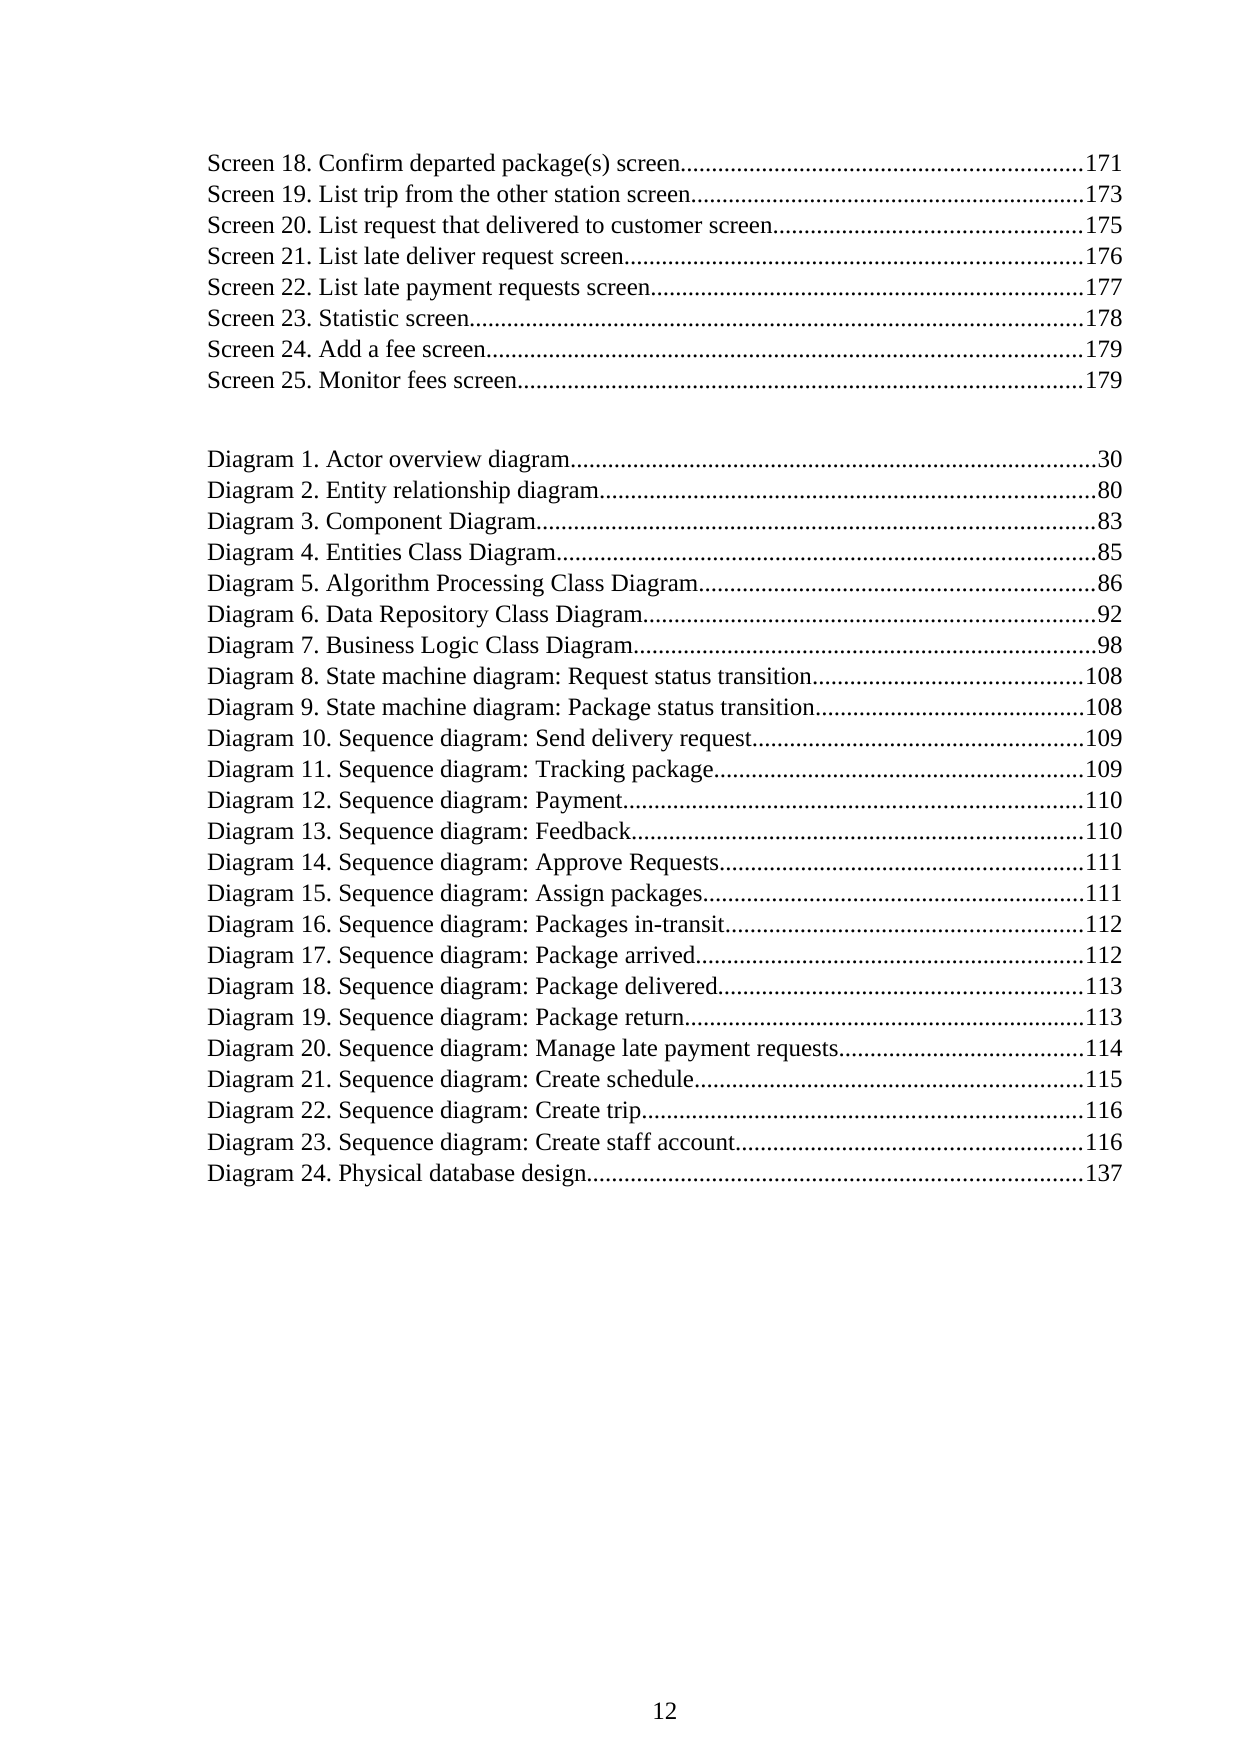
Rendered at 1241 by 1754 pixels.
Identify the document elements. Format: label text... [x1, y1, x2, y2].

text Diagram 17. Sequence diagram: Package arrived 112 [207, 940, 1122, 969]
text Diagram 20. Sequence diagram: Manage late payment requests 114 [207, 1033, 1122, 1062]
text Diagram 23. Sequence diagram: Create staff account 116 [207, 1127, 1122, 1155]
text Diagram 18. Sequence diagram: Package delivered 113 [207, 971, 1122, 1000]
text Diagram 21. Sequence diagram: Create schedule 115 [207, 1064, 1122, 1093]
text Diagram 11. Sequence diagram: Tracking package 109 [207, 754, 1122, 783]
text Diagram 3. Component Diagram 83 [207, 506, 1122, 534]
text Screen 21. List late deliver request screen 176 [207, 241, 1122, 269]
text Diagram 24. Physical database design 137 [207, 1158, 1122, 1186]
text Diagram 15. Sequence diagram: Assign packages 111 [207, 878, 1122, 907]
text Screen 22. List late payment requests screen 177 [207, 272, 1122, 301]
text Diagram 13. Sequence diagram: Feedback 110 [207, 816, 1122, 845]
text Diagram 7. Business Logic Class Diagram 98 [207, 630, 1122, 659]
text Diagram 22. Sequence diagram: Create trip 116 [207, 1096, 1122, 1124]
text Diagram 14. Sequence diagram: Approve Requests 111 [207, 847, 1122, 876]
text Diagram 2. Entity relationship diagram 80 [207, 475, 1122, 503]
text Screen 25. Monitor fees screen 179 [207, 365, 1122, 394]
text Diagram 1. Actor overview diagram 30 [207, 444, 1122, 472]
text Screen 20. List request that delivered to customer screen 175 [207, 210, 1122, 238]
text Diagram 19. Sequence diagram: Package return 113 [207, 1002, 1122, 1031]
text Screen 24. Add a fee screen 179 [207, 334, 1122, 363]
text Screen 23. Statistic screen 178 [207, 303, 1122, 332]
text Screen 19. List trip from the other station screen 173 [207, 179, 1122, 207]
text Diagram 8. State machine diagram: Request status transition 108 [207, 661, 1122, 690]
text Diagram 9. State machine diagram: Package status transition 108 [207, 692, 1122, 721]
text Diagram 16. Sequence diagram: Packages in-transit 112 [207, 909, 1122, 938]
text Screen 18. Confirm departed package(s) screen 171 [207, 148, 1122, 176]
text Diagram 10. Sequence diagram: Send delivery request 109 [207, 723, 1122, 752]
text Diagram 5. Algorithm Processing Class Diagram 86 [207, 568, 1122, 597]
text Diagram 6. Data Repository Class Diagram 92 [207, 599, 1122, 628]
text Diagram 4. Entities Class Diagram 85 [207, 537, 1122, 566]
text Diagram 12. Sequence diagram: Payment 110 [207, 785, 1122, 814]
